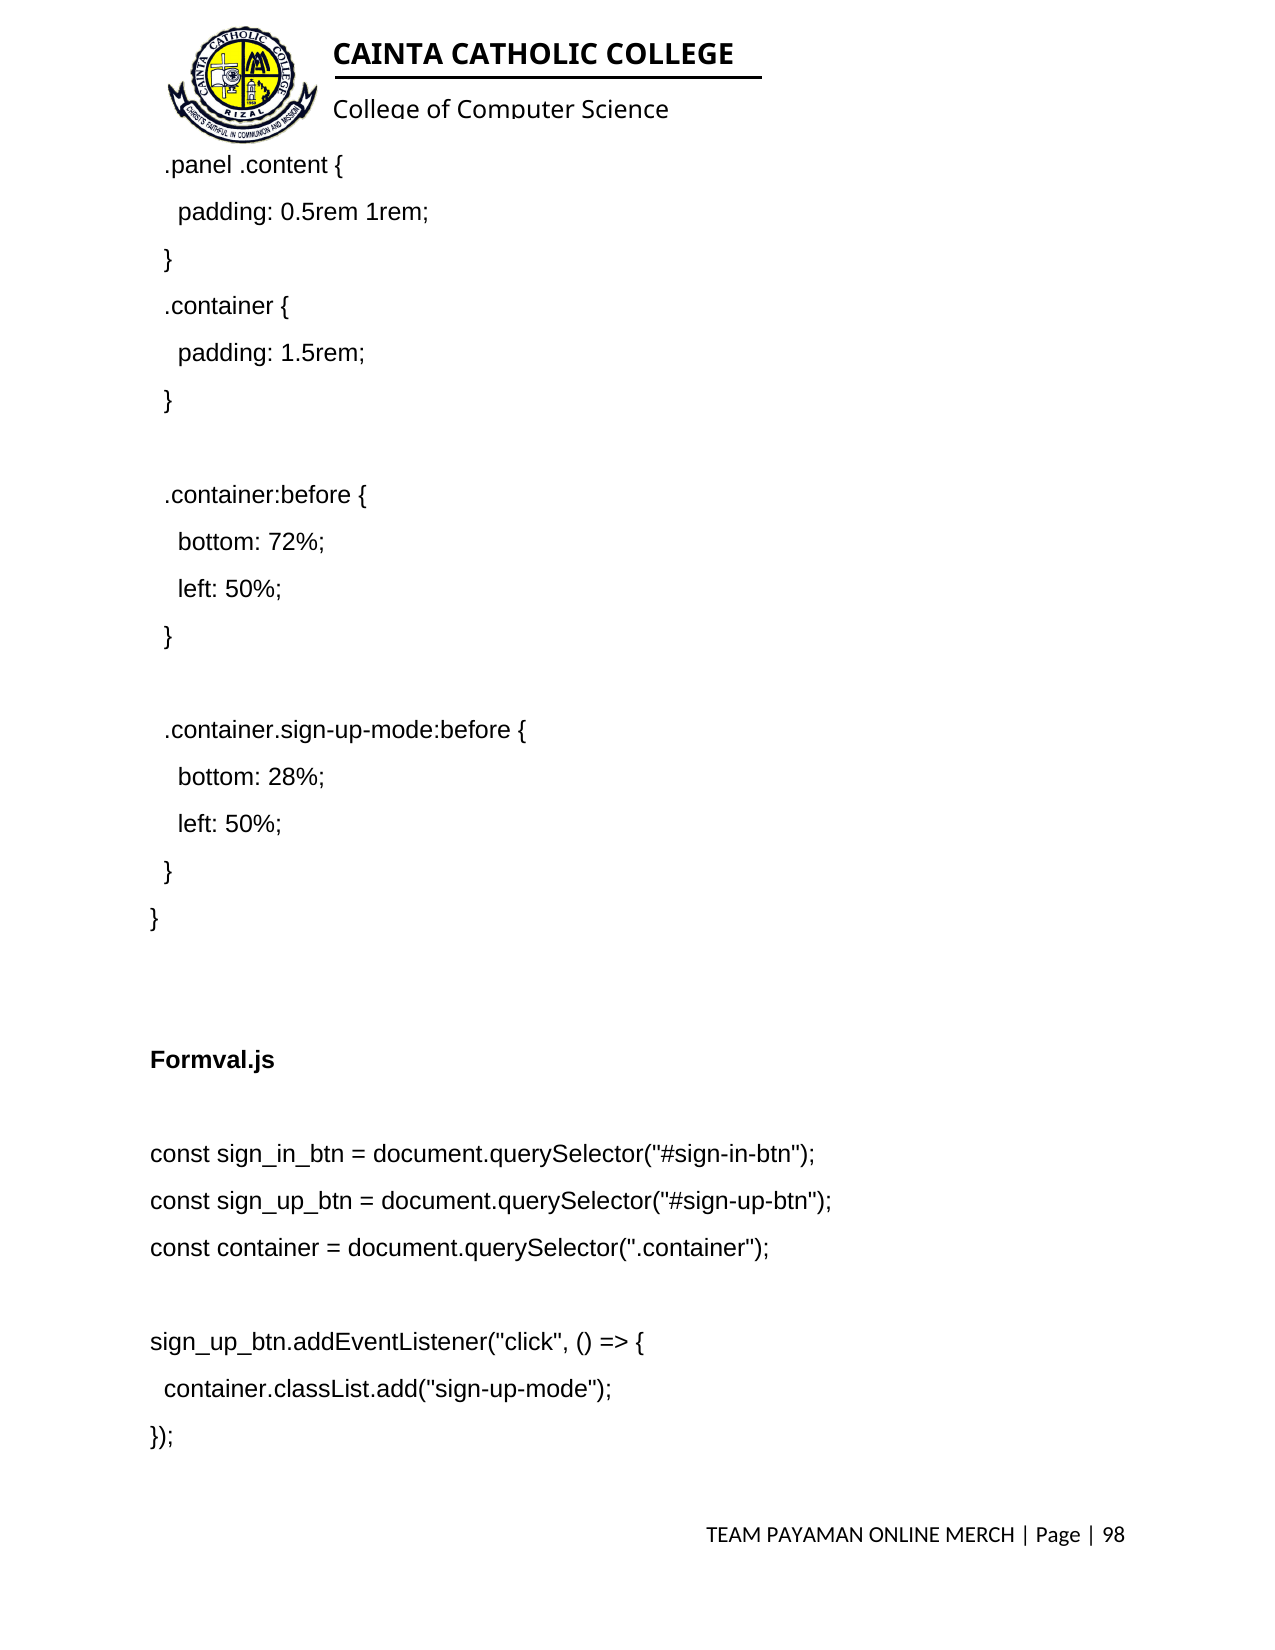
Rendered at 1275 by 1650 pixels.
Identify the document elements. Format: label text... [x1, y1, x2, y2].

picture [167, 26, 318, 144]
text sign_up_btn.addEventListener("click", () => { [150, 1327, 1125, 1356]
text } [150, 903, 1125, 932]
text padding: 1.5rem; [150, 338, 1125, 367]
text bottom: 28%; [150, 762, 1125, 791]
text left: 50%; [150, 574, 1125, 602]
text } [150, 244, 1125, 273]
text left: 50%; [150, 809, 1125, 838]
text } [150, 856, 1125, 885]
text const sign_up_btn = document.querySelector("#sign-up-btn"); [150, 1186, 1125, 1214]
text const sign_in_btn = document.querySelector("#sign-in-btn"); [150, 1139, 1125, 1167]
text container.classList.add("sign-up-mode"); [150, 1374, 1125, 1403]
text bottom: 72%; [150, 527, 1125, 555]
text .panel .content { [150, 150, 1125, 179]
text padding: 0.5rem 1rem; [150, 197, 1125, 226]
text } [150, 385, 1125, 414]
text }); [150, 1421, 1125, 1450]
text } [150, 621, 1125, 649]
text Formval.js [150, 1044, 1125, 1073]
text const container = document.querySelector(".container"); [150, 1233, 1125, 1262]
text .container:before { [150, 479, 1125, 508]
text .container { [150, 291, 1125, 320]
text .container.sign-up-mode:before { [150, 715, 1125, 744]
